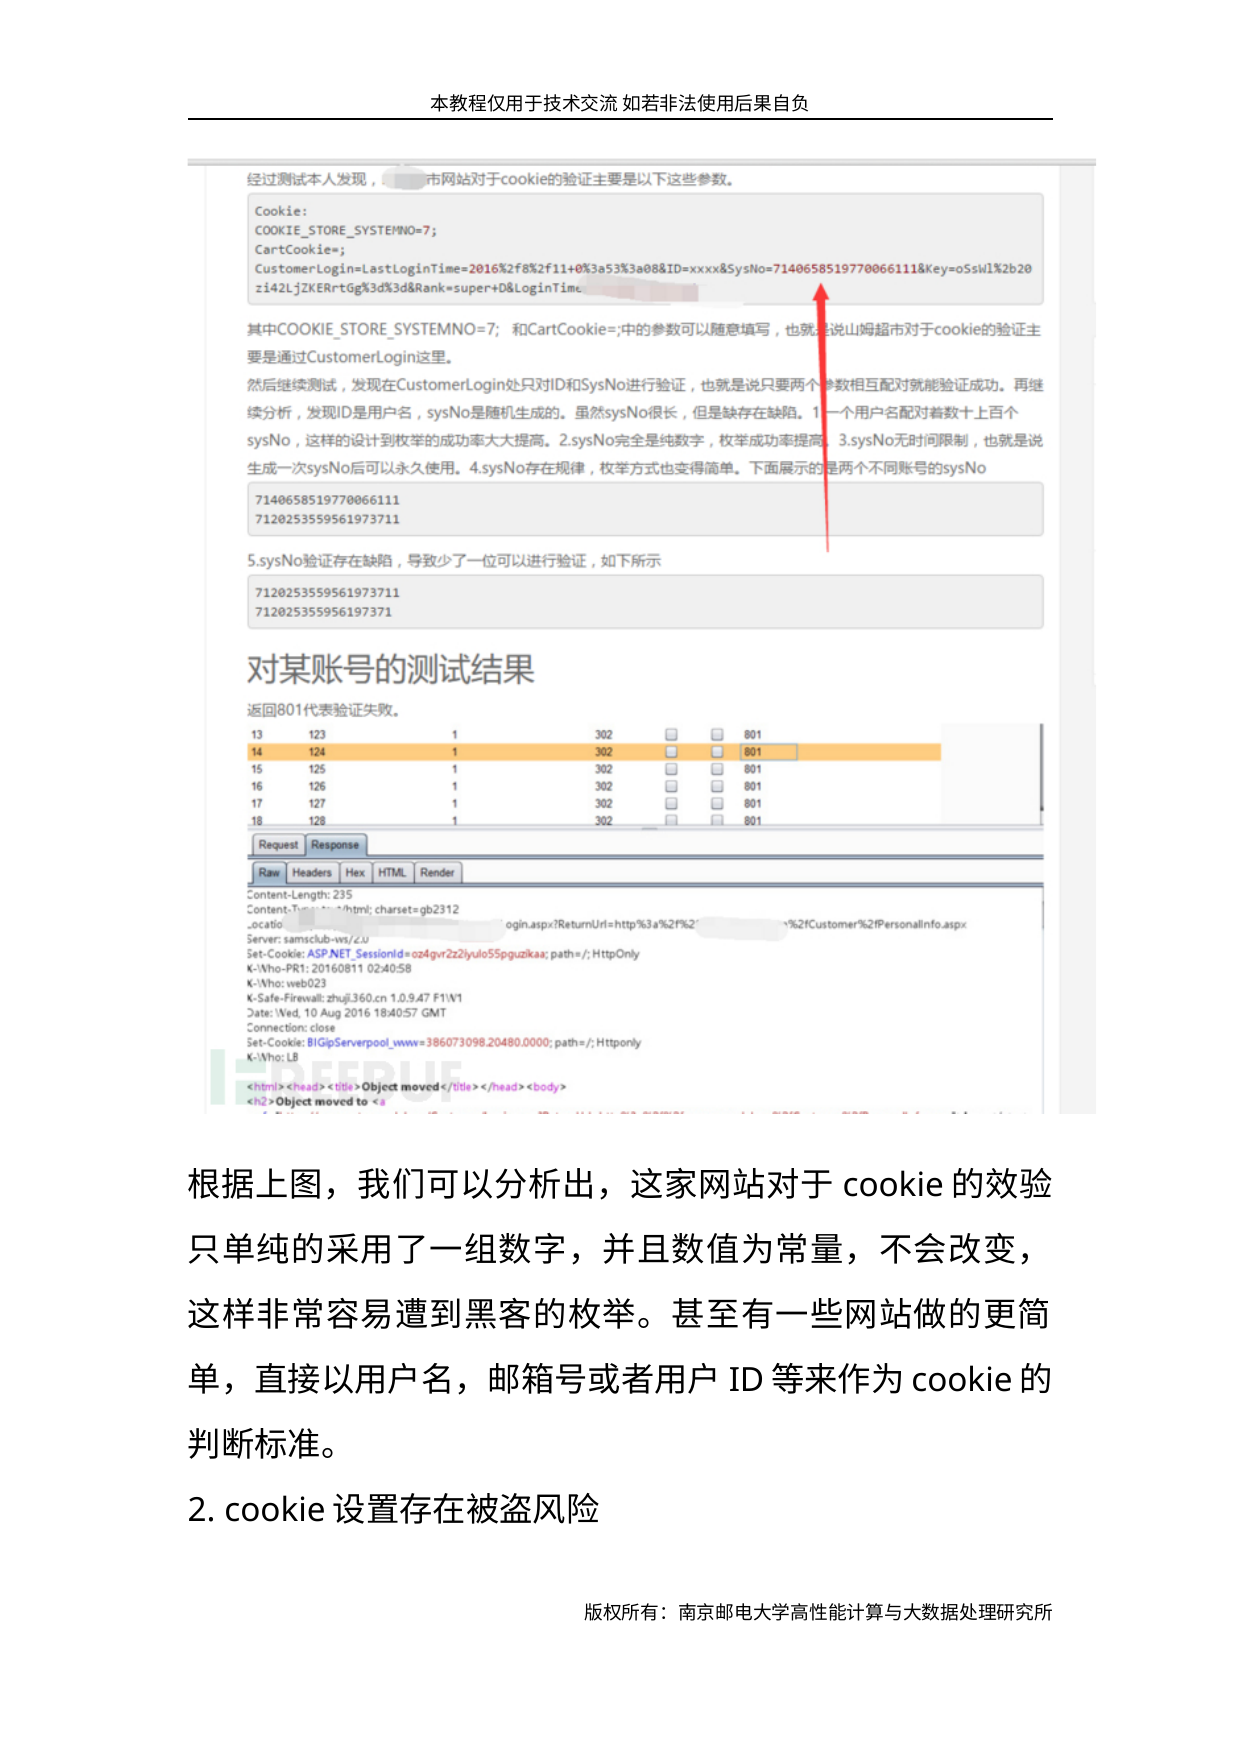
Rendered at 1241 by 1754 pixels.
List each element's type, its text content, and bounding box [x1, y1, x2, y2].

text 根据上图，我们可以分析出，这家网站对于cookie的效验只单纯的采用了一组数字，并且数值为常量，不会改变，这样非常容易遭到黑客的枚举。甚至有一些网站做的更简单，直接以用户名，邮箱号或者用户ID等来作为cookie的判断标准。 [187, 1149, 1053, 1474]
text 2. cookie设置存在被盗风险 [187, 1474, 1053, 1539]
picture [187, 158, 1097, 1114]
